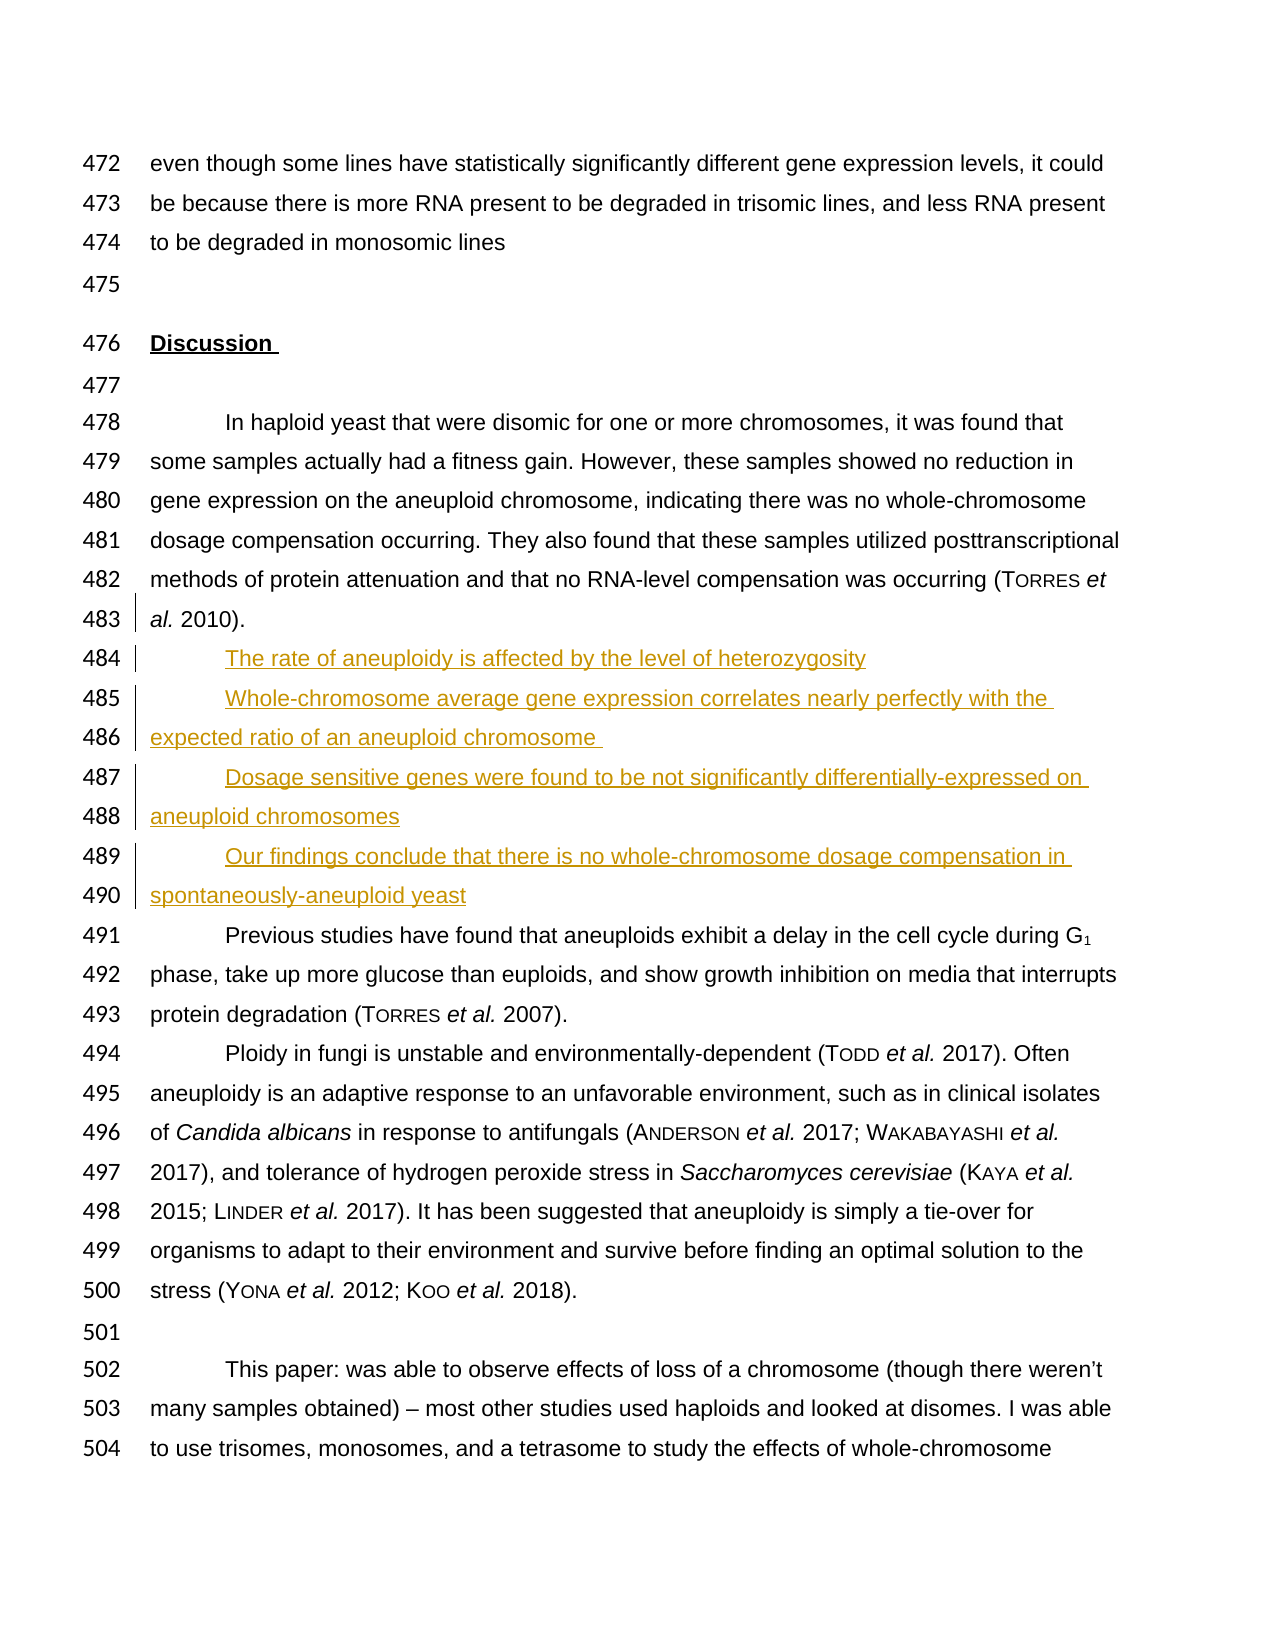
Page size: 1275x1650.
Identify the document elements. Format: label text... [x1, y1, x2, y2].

text Previous studies have found that aneuploids exhibit a delay in the cell cycle during G1 phase, take up more glucose than euploids, and show growth inhibition on media that interrupts protein degradation (Torres et al. 2007). [150, 922, 1125, 1027]
text In haploid yeast that were disomic for one or more chromosomes, it was found that some samples actually had a fitness gain. However, these samples showed no reduction in gene expression on the aneuploid chromosome, indicating there was no whole-chromosome dosage compensation occurring. They also found that these samples utilized posttranscriptional methods of protein attenuation and that no RNA-level compensation was occurring (Torres et al. 2010). [150, 408, 1125, 632]
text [150, 1356, 1125, 1461]
text Ploidy in fungi is unstable and environmentally-dependent (Todd et al. 2017). Often aneuploidy is an adaptive response to an unfavorable environment, such as in clinical isolates of Candida albicans in response to antifungals (Anderson et al. 2017; Wakabayashi et al. 2017), and tolerance of hydrogen peroxide stress in Saccharomyces cerevisiae (Kaya et al. 2015; Linder et al. 2017). It has been suggested that aneuploidy is simply a tie-over for organisms to adapt to their environment and survive before finding an optimal solution to the stress (Yona et al. 2012; Koo et al. 2018). [150, 1040, 1125, 1303]
text even though some lines have statistically significantly different gene expression levels, it could be because there is more RNA present to be degraded in trisomic lines, and less RNA present to be degraded in monosomic lines [150, 150, 1125, 255]
text Discussion [150, 329, 1125, 356]
